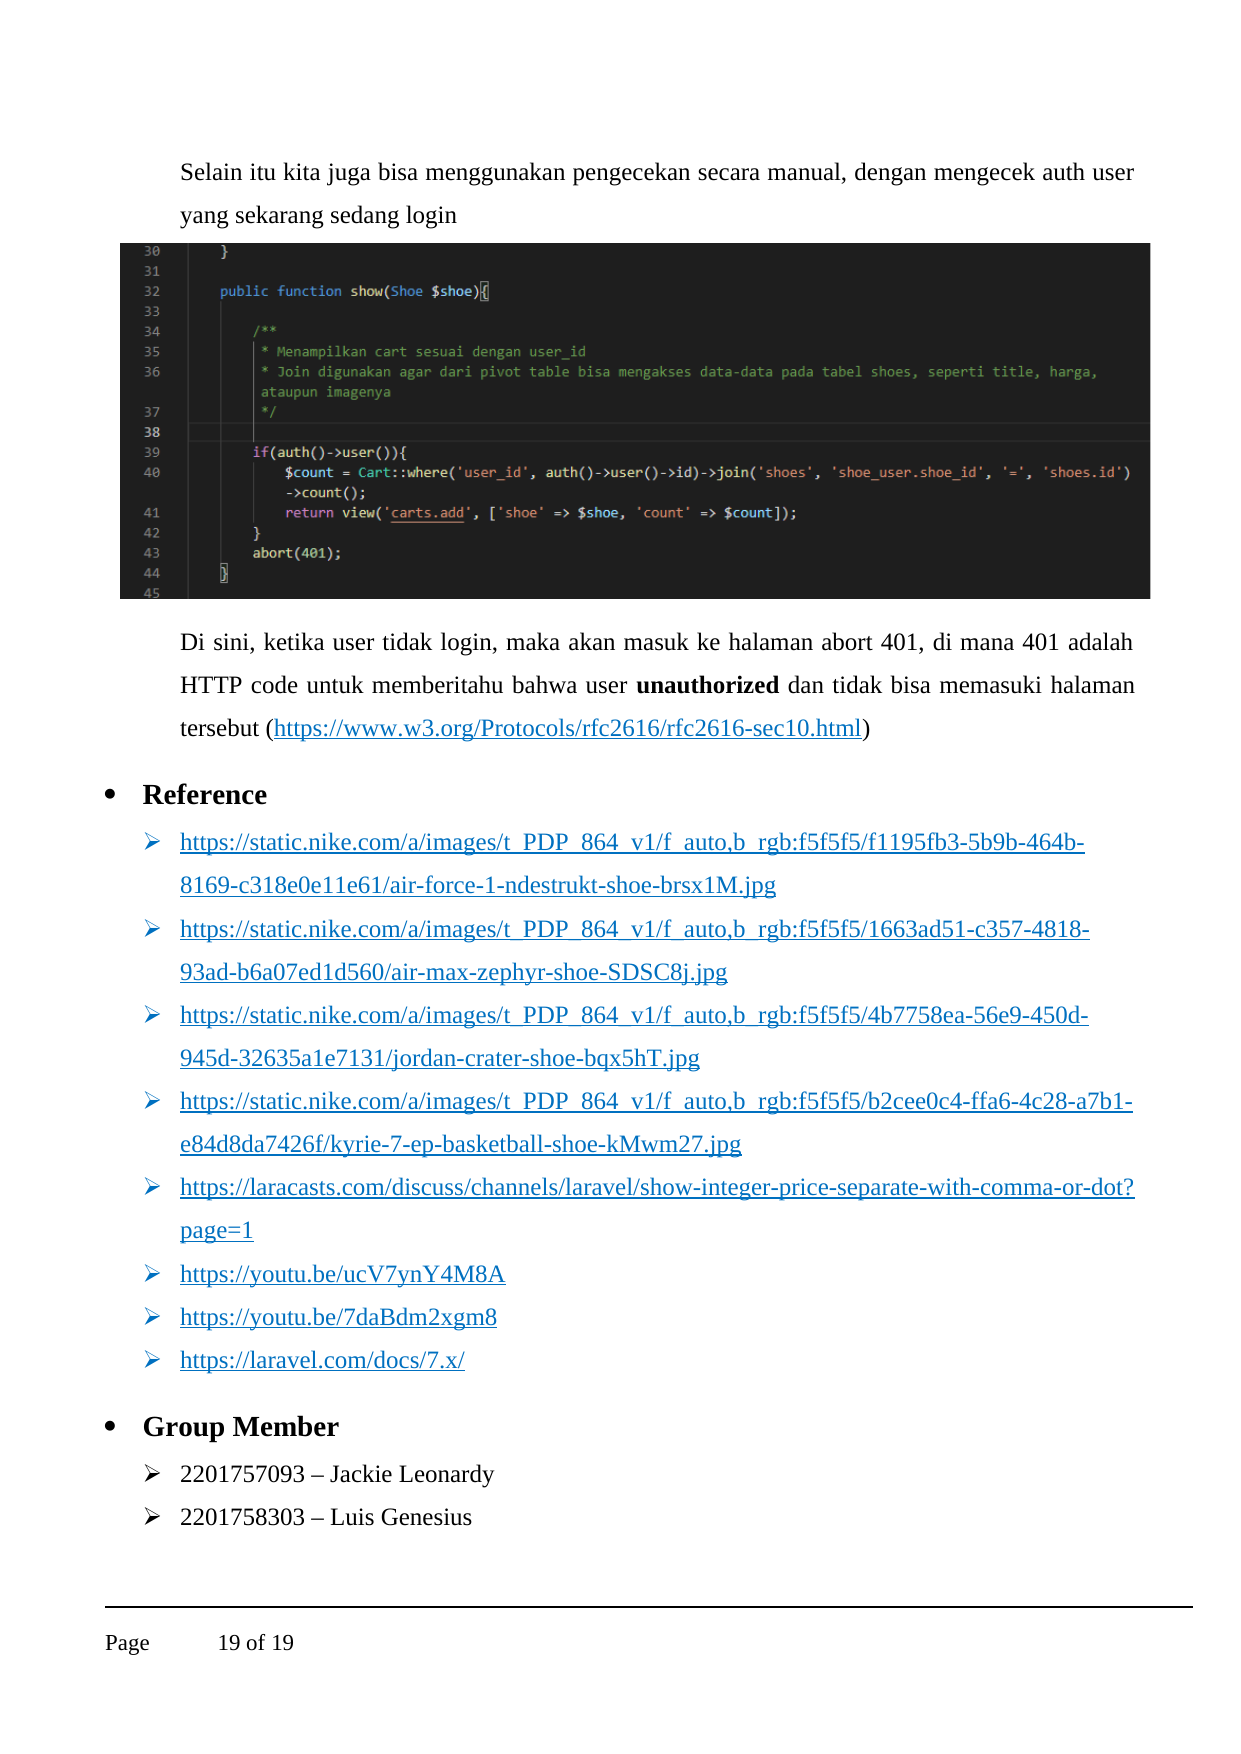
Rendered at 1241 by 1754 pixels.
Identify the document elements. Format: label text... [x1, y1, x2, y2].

list Reference [105, 777, 1135, 811]
list https://laravel.com/docs/7.x/ [142, 1345, 1135, 1374]
list Group Member [105, 1409, 1135, 1443]
list https://static.nike.com/a/images/t_PDP_864_v1/f_auto,b_rgb:f5f5f5/f1195fb3-5b9b-464b-8169-c318e0e11e61/air-force-1-ndestrukt-shoe-brsx1M.jpg [142, 827, 1135, 899]
list https://youtu.be/ucV7ynY4M8A [142, 1259, 1135, 1287]
list 2201757093 – Jackie Leonardy [142, 1459, 1135, 1488]
list 2201758303 – Luis Genesius [142, 1502, 1135, 1531]
list https://static.nike.com/a/images/t_PDP_864_v1/f_auto,b_rgb:f5f5f5/4b7758ea-56e9-450d-945d-32635a1e7131/jordan-crater-shoe-bqx5hT.jpg [142, 1000, 1135, 1072]
list https://laracasts.com/discuss/channels/laravel/show-integer-price-separate-with-comma-or-dot?page=1 [142, 1172, 1135, 1244]
list https://static.nike.com/a/images/t_PDP_864_v1/f_auto,b_rgb:f5f5f5/1663ad51-c357-4818-93ad-b6a07ed1d560/air-max-zephyr-shoe-SDSC8j.jpg [142, 914, 1135, 986]
list https://youtu.be/7daBdm2xgm8 [142, 1302, 1135, 1331]
text Selain itu kita juga bisa menggunakan pengecekan secara manual, dengan mengecek auth user yang sekarang sedang login [180, 157, 1135, 228]
list https://static.nike.com/a/images/t_PDP_864_v1/f_auto,b_rgb:f5f5f5/b2cee0c4-ffa6-4c28-a7b1-e84d8da7426f/kyrie-7-ep-basketball-shoe-kMwm27.jpg [142, 1086, 1135, 1158]
text Di sini, ketika user tidak login, maka akan masuk ke halaman abort 401, di mana 401 adalah HTTP code untuk memberitahu bahwa user unauthorized dan tidak bisa memasuki halaman tersebut (https://www.w3.org/Protocols/rfc2616/rfc2616-sec10.html) [180, 599, 1135, 742]
picture [120, 243, 1151, 599]
